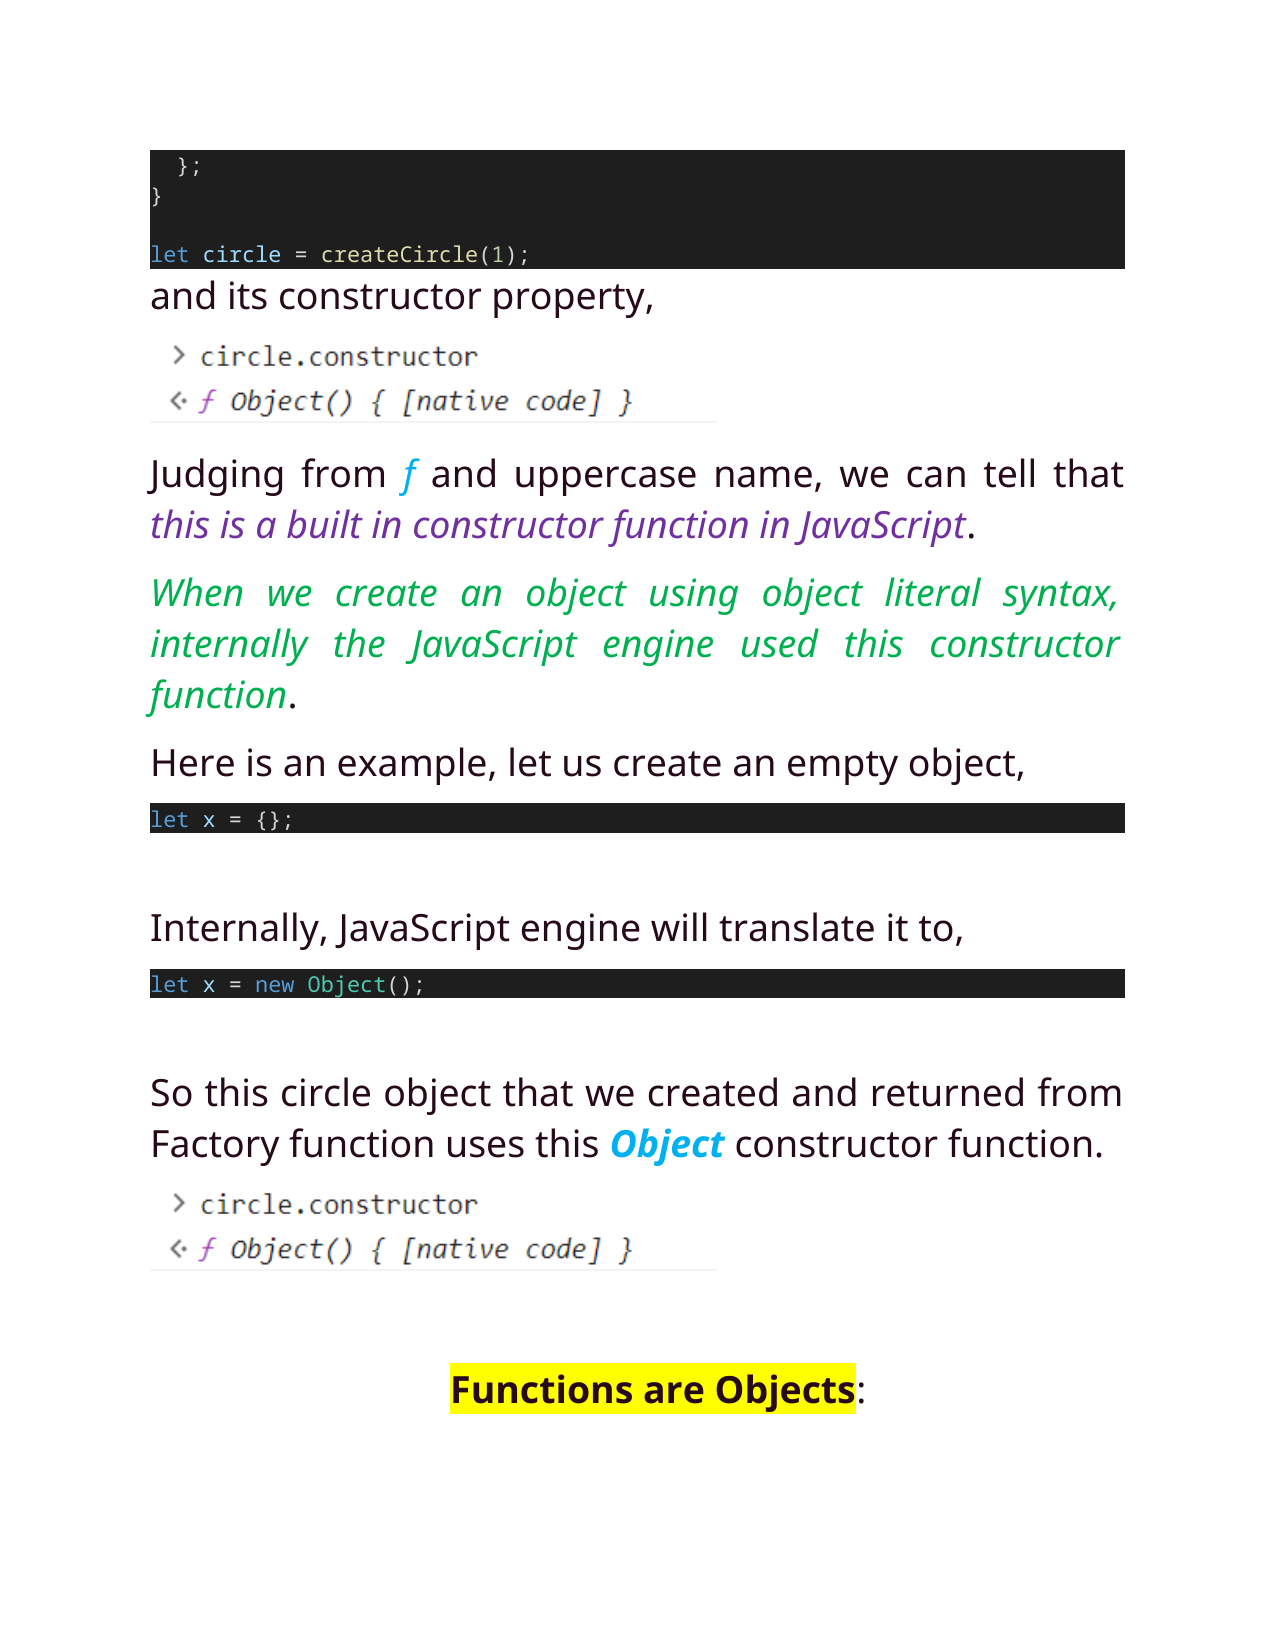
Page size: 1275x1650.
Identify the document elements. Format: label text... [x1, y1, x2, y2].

text let circle = createCircle(1); [150, 239, 1125, 269]
picture [150, 336, 718, 431]
text let x = new Object(); [150, 969, 1125, 998]
text and its constructor property, [150, 269, 1125, 320]
text }; [150, 150, 1125, 180]
text Internally, JavaScript engine will translate it to, [150, 901, 1125, 952]
text let x = {}; [150, 803, 1125, 833]
text So this circle object that we created and returned from Factory function uses this Object constructor function. [150, 1066, 1125, 1168]
text Judging from f and uppercase name, we can tell that this is a built in constructor function in JavaScript. [150, 447, 1125, 549]
text } [150, 180, 1125, 209]
picture [150, 1185, 718, 1279]
text When we create an object using object literal syntax, internally the JavaScript engine used this constructor function. [150, 566, 1125, 719]
text Here is an example, let us create an empty object, [150, 736, 1125, 787]
text Functions are Objects: [856, 1363, 1125, 1414]
